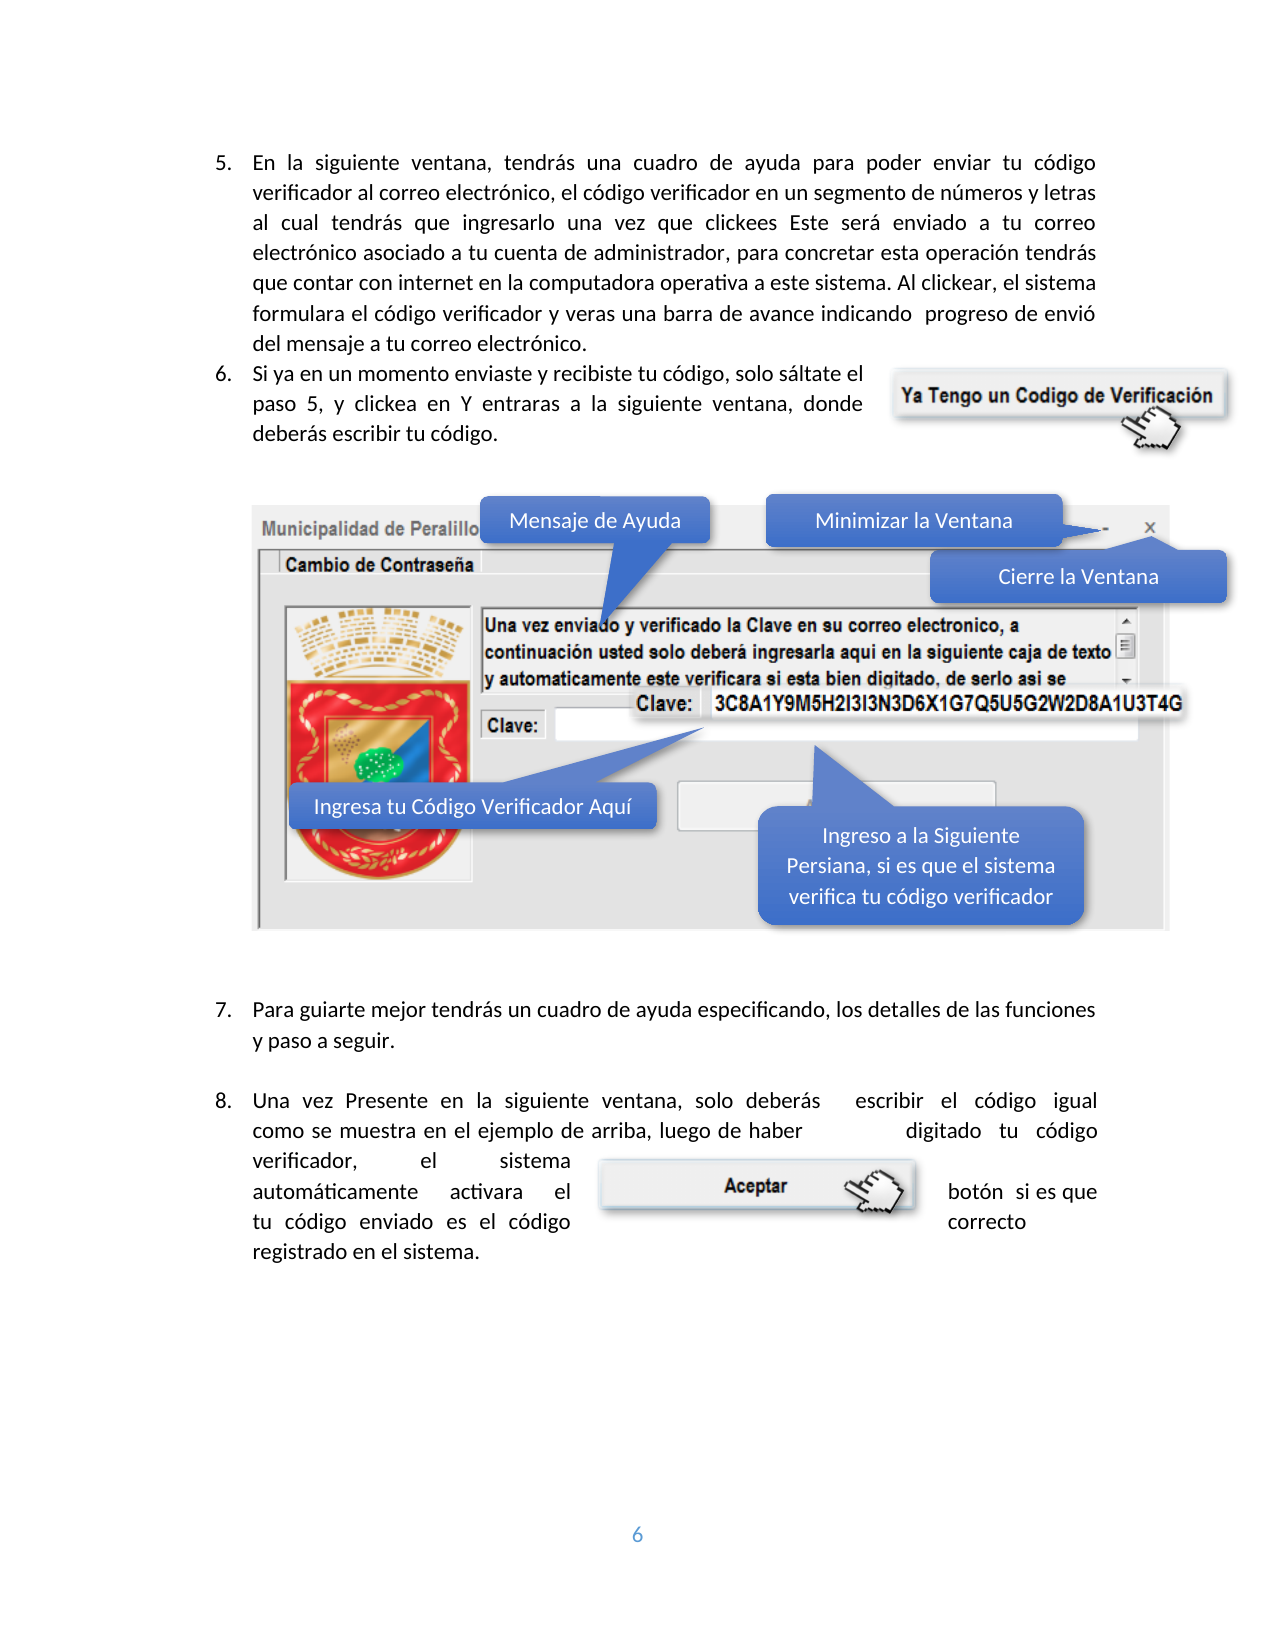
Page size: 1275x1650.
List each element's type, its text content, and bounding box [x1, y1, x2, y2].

picture [251, 505, 1179, 931]
picture [897, 340, 1222, 499]
list En la siguiente ventana, tendrás una cuadro de ayuda para poder enviar tu código verificador al correo electrónico, el código verificador en un segmento de números y letras al cual tendrás que ingresarlo una vez que clickees Este será enviado a tu correo electrónico asociado a tu cuenta de administrador, para concretar esta operación tendrás que contar con internet en la computadora operativa a este sistema. Al clickear, el sistema formulara el código verificador y veras una barra de avance indicando progreso de envió del mensaje a tu correo electrónico. [215, 148, 1098, 357]
picture [604, 1104, 922, 1263]
list Para guiarte mejor tendrás un cuadro de ayuda especificando, los detalles de las funciones y paso a seguir. [215, 996, 1098, 1054]
list Si ya en un momento enviaste y recibiste tu código, solo sáltate el paso 5, y clickea en Y entraras a la siguiente ventana, donde deberás escribir tu código. [215, 359, 1093, 447]
